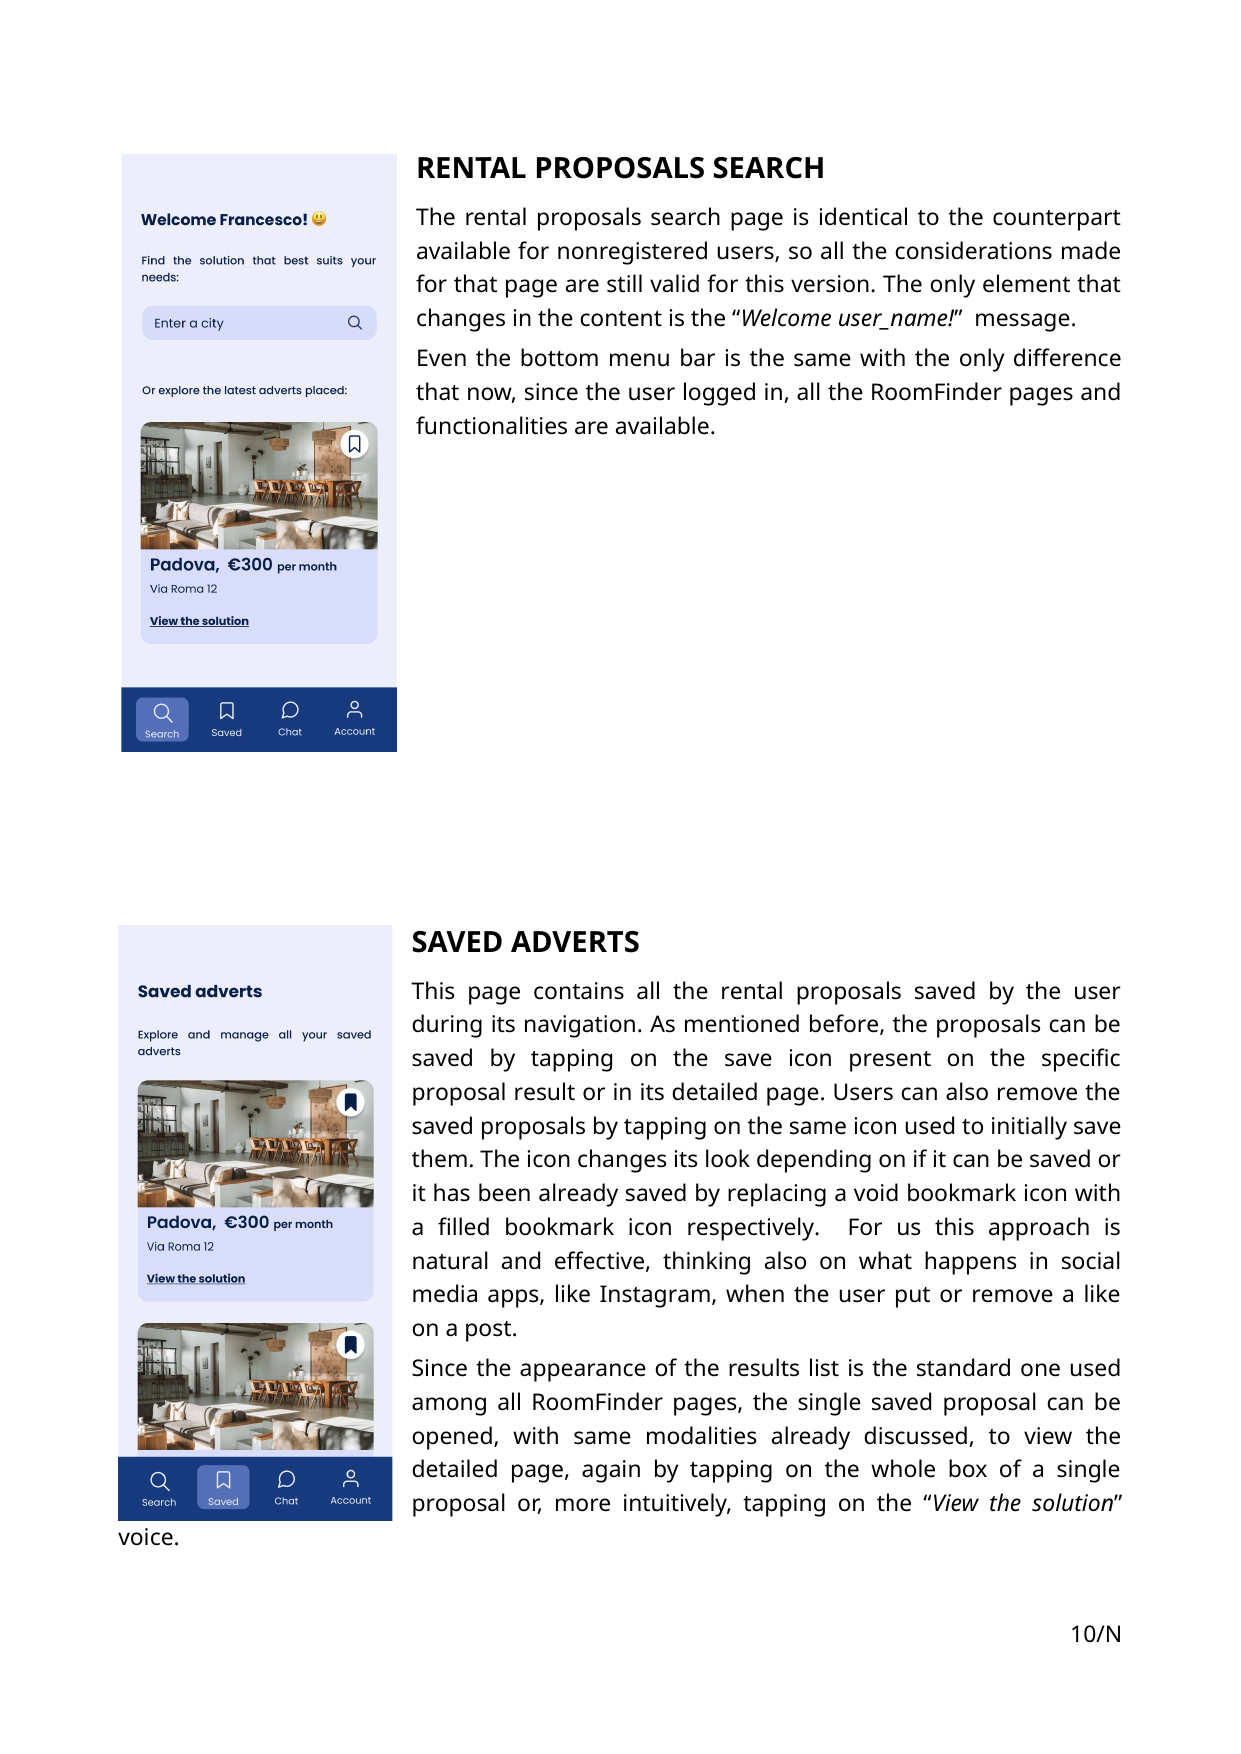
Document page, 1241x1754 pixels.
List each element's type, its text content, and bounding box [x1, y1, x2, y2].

picture [121, 154, 397, 752]
text Even the bottom menu bar is the same with the only difference that now, since the user logged in, all the RoomFinder pages and functionalities are available. [397, 342, 1122, 441]
text This page contains all the rental proposals saved by the user during its navigation. As mentioned before, the proposals can be saved by tapping on the save icon present on the specific proposal result or in its detailed page. Users can also remove the saved proposals by tapping on the same icon used to initially save them. The icon changes its look depending on if it can be saved or it has been already saved by replacing a void bookmark icon with a filled bookmark icon respectively. For us this approach is natural and effective, thinking also on what happens in social media apps, like Instagram, when the user put or remove a like on a post. [393, 974, 1122, 1343]
text Since the appearance of the results list is the standard one used among all RoomFinder pages, the single saved proposal can be opened, with same modalities already discussed, to view the detailed page, again by tapping on the whole box of a single proposal or, more intuitively, tapping on the “View the solution” voice. [118, 1352, 1122, 1552]
text SAVED ADVERTS [118, 921, 1122, 961]
text The rental proposals search page is identical to the counterpart available for nonregistered users, so all the considerations made for that page are still valid for this version. The only element that changes in the content is the “Welcome user_name!” message. [397, 201, 1122, 333]
text RENTAL PROPOSALS SEARCH [118, 148, 1122, 187]
picture [118, 925, 393, 1521]
